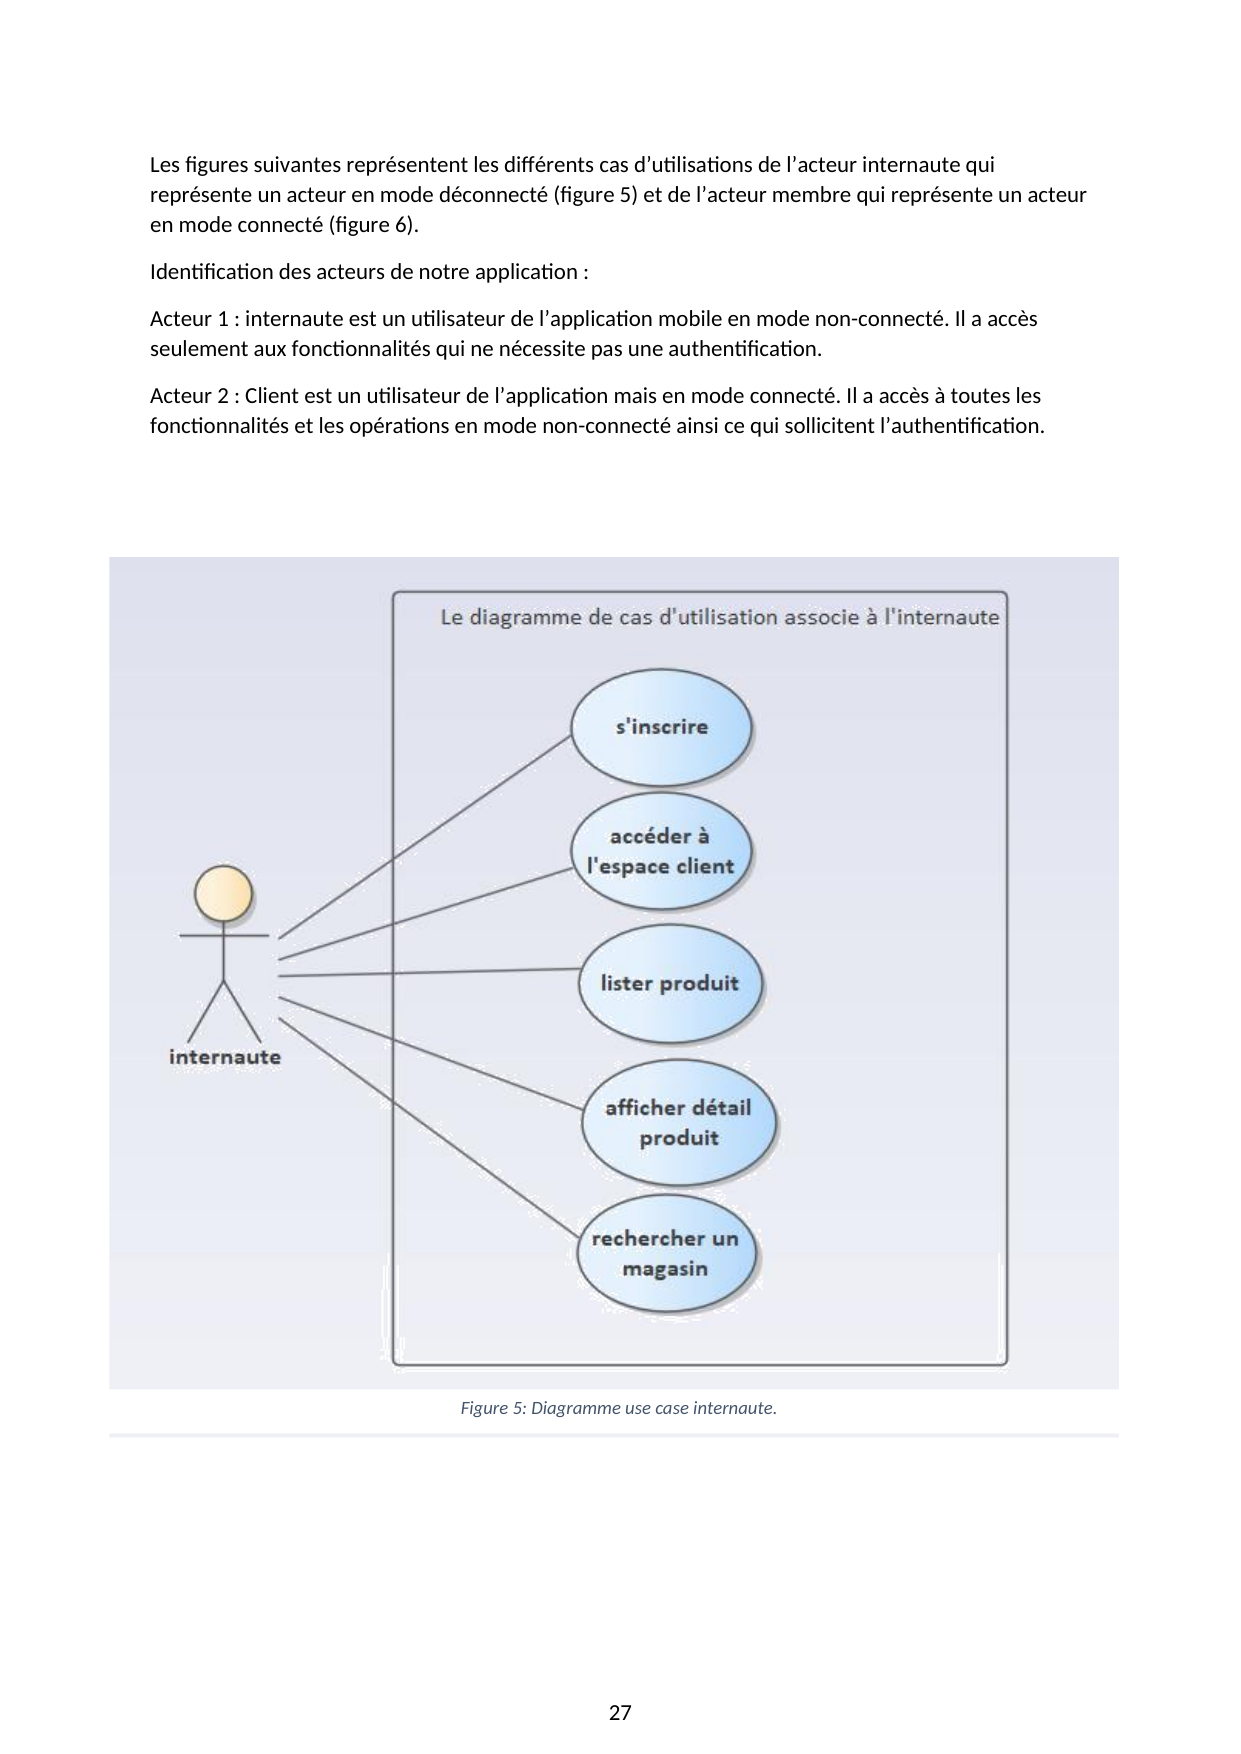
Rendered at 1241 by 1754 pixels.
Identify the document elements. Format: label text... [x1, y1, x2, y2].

text Acteur 2 : Client est un utilisateur de l’application mais en mode connecté. Il a accès à toutes les fonctionnalités et les opérations en mode non-connecté ainsi ce qui sollicitent l’authentification. [150, 381, 1090, 439]
text Acteur 1 : internaute est un utilisateur de l’application mobile en mode non-connecté. Il a accès seulement aux fonctionnalités qui ne nécessite pas une authentification. [150, 304, 1090, 362]
text Identification des acteurs de notre application : [150, 257, 1090, 285]
text Les figures suivantes représentent les différents cas d’utilisations de l’acteur internaute qui représente un acteur en mode déconnecté (figure 5) et de l’acteur membre qui représente un acteur en mode connecté (figure 6). [150, 150, 1090, 238]
picture [109, 557, 1119, 1444]
